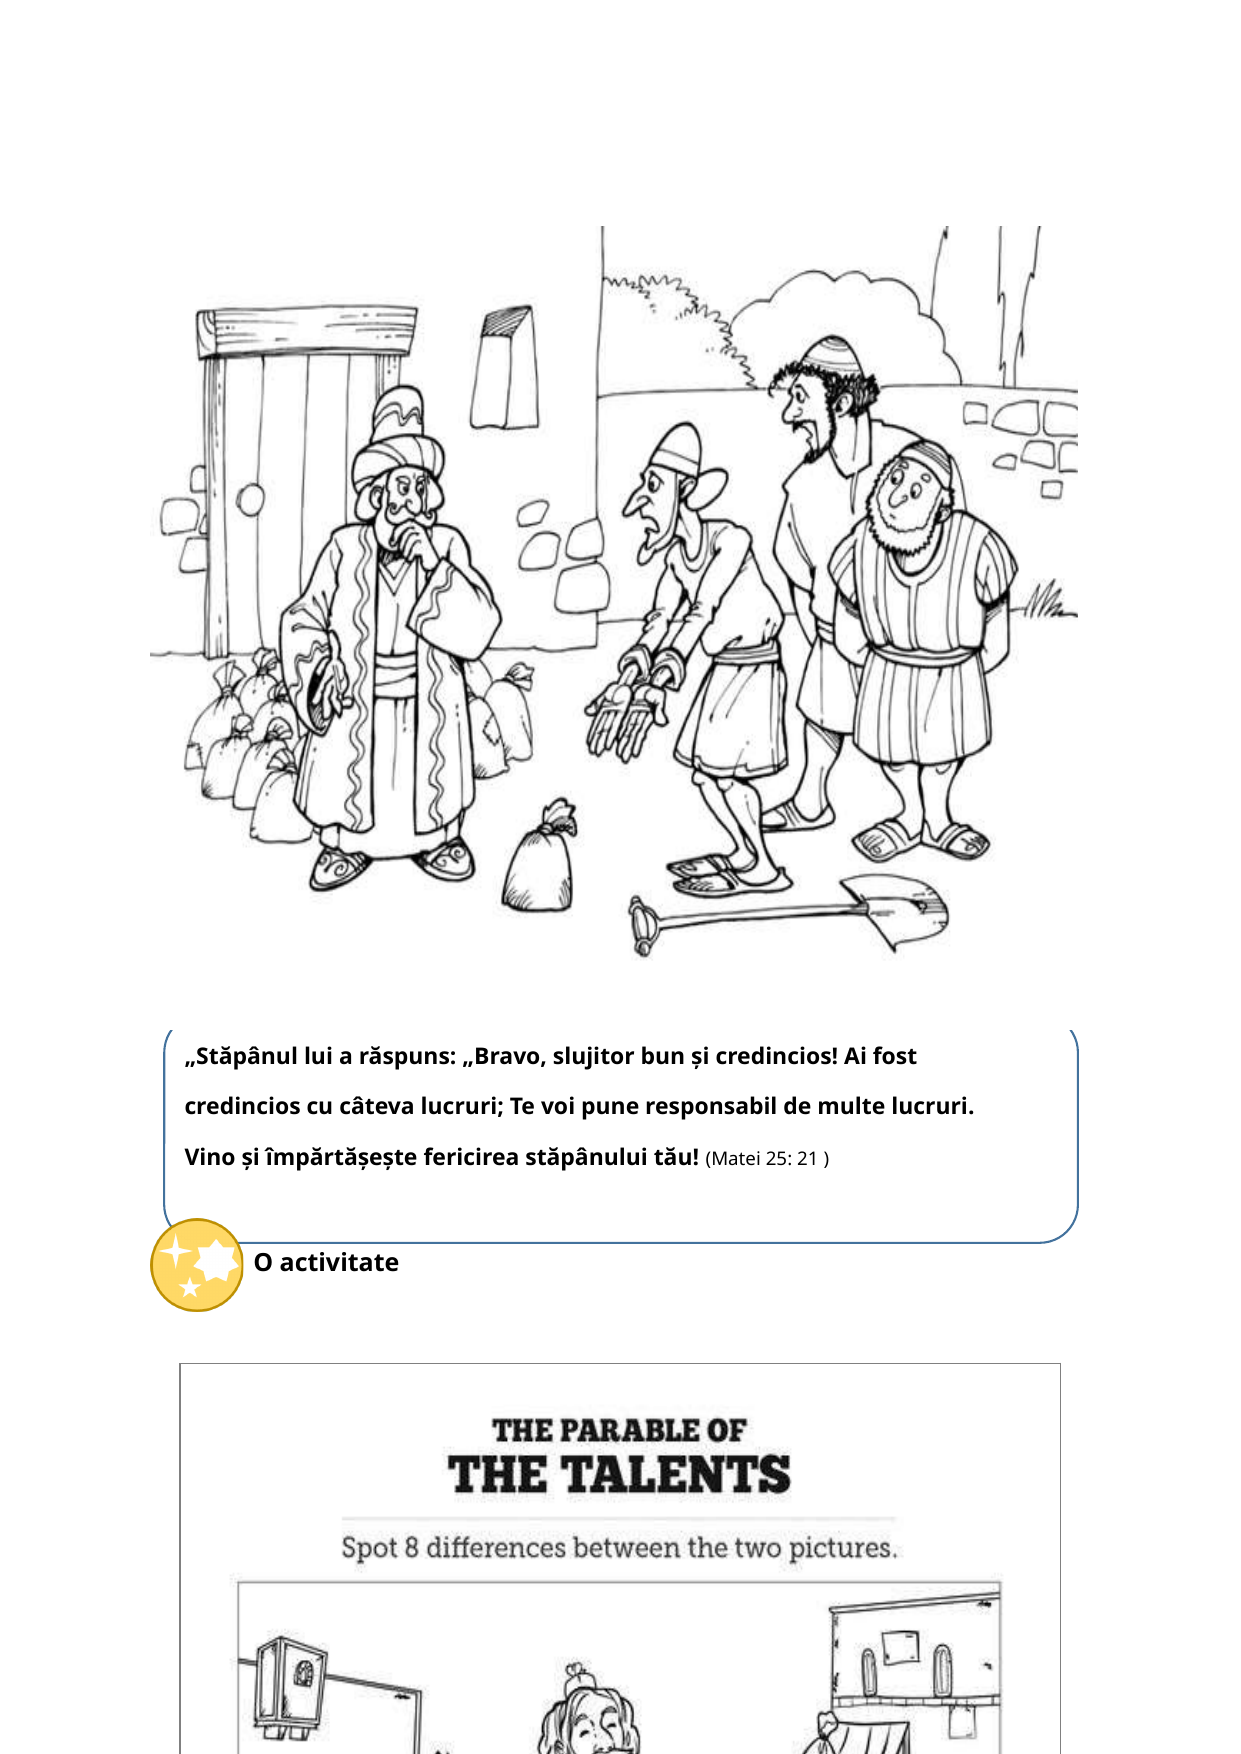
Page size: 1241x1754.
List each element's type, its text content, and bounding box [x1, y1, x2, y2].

picture [181, 1364, 1060, 1754]
text Vino și împărtășește fericirea stăpânului tău! (Matei 25: 21 ) [150, 1141, 1090, 1172]
text „Stăpânul lui a răspuns: „Bravo, slujitor bun și credincios! Ai fost [150, 1040, 1090, 1071]
picture [150, 226, 1078, 1030]
text credincios cu câteva lucruri; Te voi pune responsabil de multe lucruri. [150, 1090, 1090, 1121]
picture [150, 1218, 244, 1312]
text O activitate [244, 1244, 1090, 1278]
